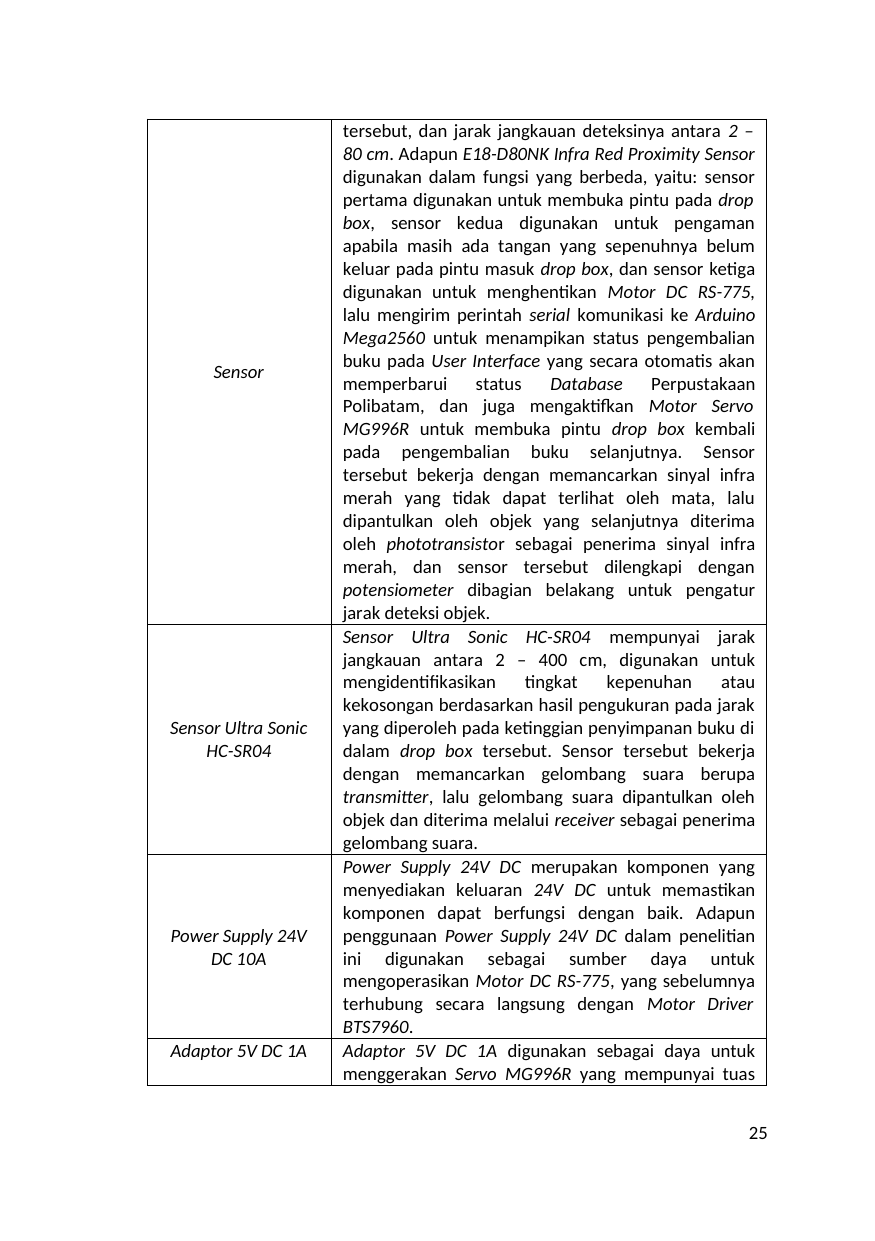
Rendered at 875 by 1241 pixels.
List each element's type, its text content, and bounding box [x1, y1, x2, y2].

table_cell Sensor Ultra Sonic HC-SR04 [148, 625, 331, 854]
table_cell Power Supply 24V DC 10A [148, 855, 331, 1038]
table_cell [148, 120, 331, 624]
table_cell Power Supply 24V DC merupakan komponen yang menyediakan keluaran 24V DC untuk memastikan komponen dapat berfungsi dengan baik. Adapun penggunaan Power Supply 24V DC dalam penelitian ini digunakan sebagai sumber daya untuk mengoperasikan Motor DC RS-775, yang sebelumnya terhubung secara langsung dengan Motor Driver BTS7960. [332, 855, 766, 1038]
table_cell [332, 1039, 766, 1085]
table_cell Adaptor 5V DC 1A [148, 1039, 331, 1085]
table_cell Sensor Ultra Sonic HC-SR04 mempunyai jarak jangkauan antara 2 – 400 cm, digunakan untuk mengidentifikasikan tingkat kepenuhan atau kekosongan berdasarkan hasil pengukuran pada jarak yang diperoleh pada ketinggian penyimpanan buku di dalam drop box tersebut. Sensor tersebut bekerja dengan memancarkan gelombang suara berupa transmitter, lalu gelombang suara dipantulkan oleh objek dan diterima melalui receiver sebagai penerima gelombang suara. [332, 625, 766, 854]
